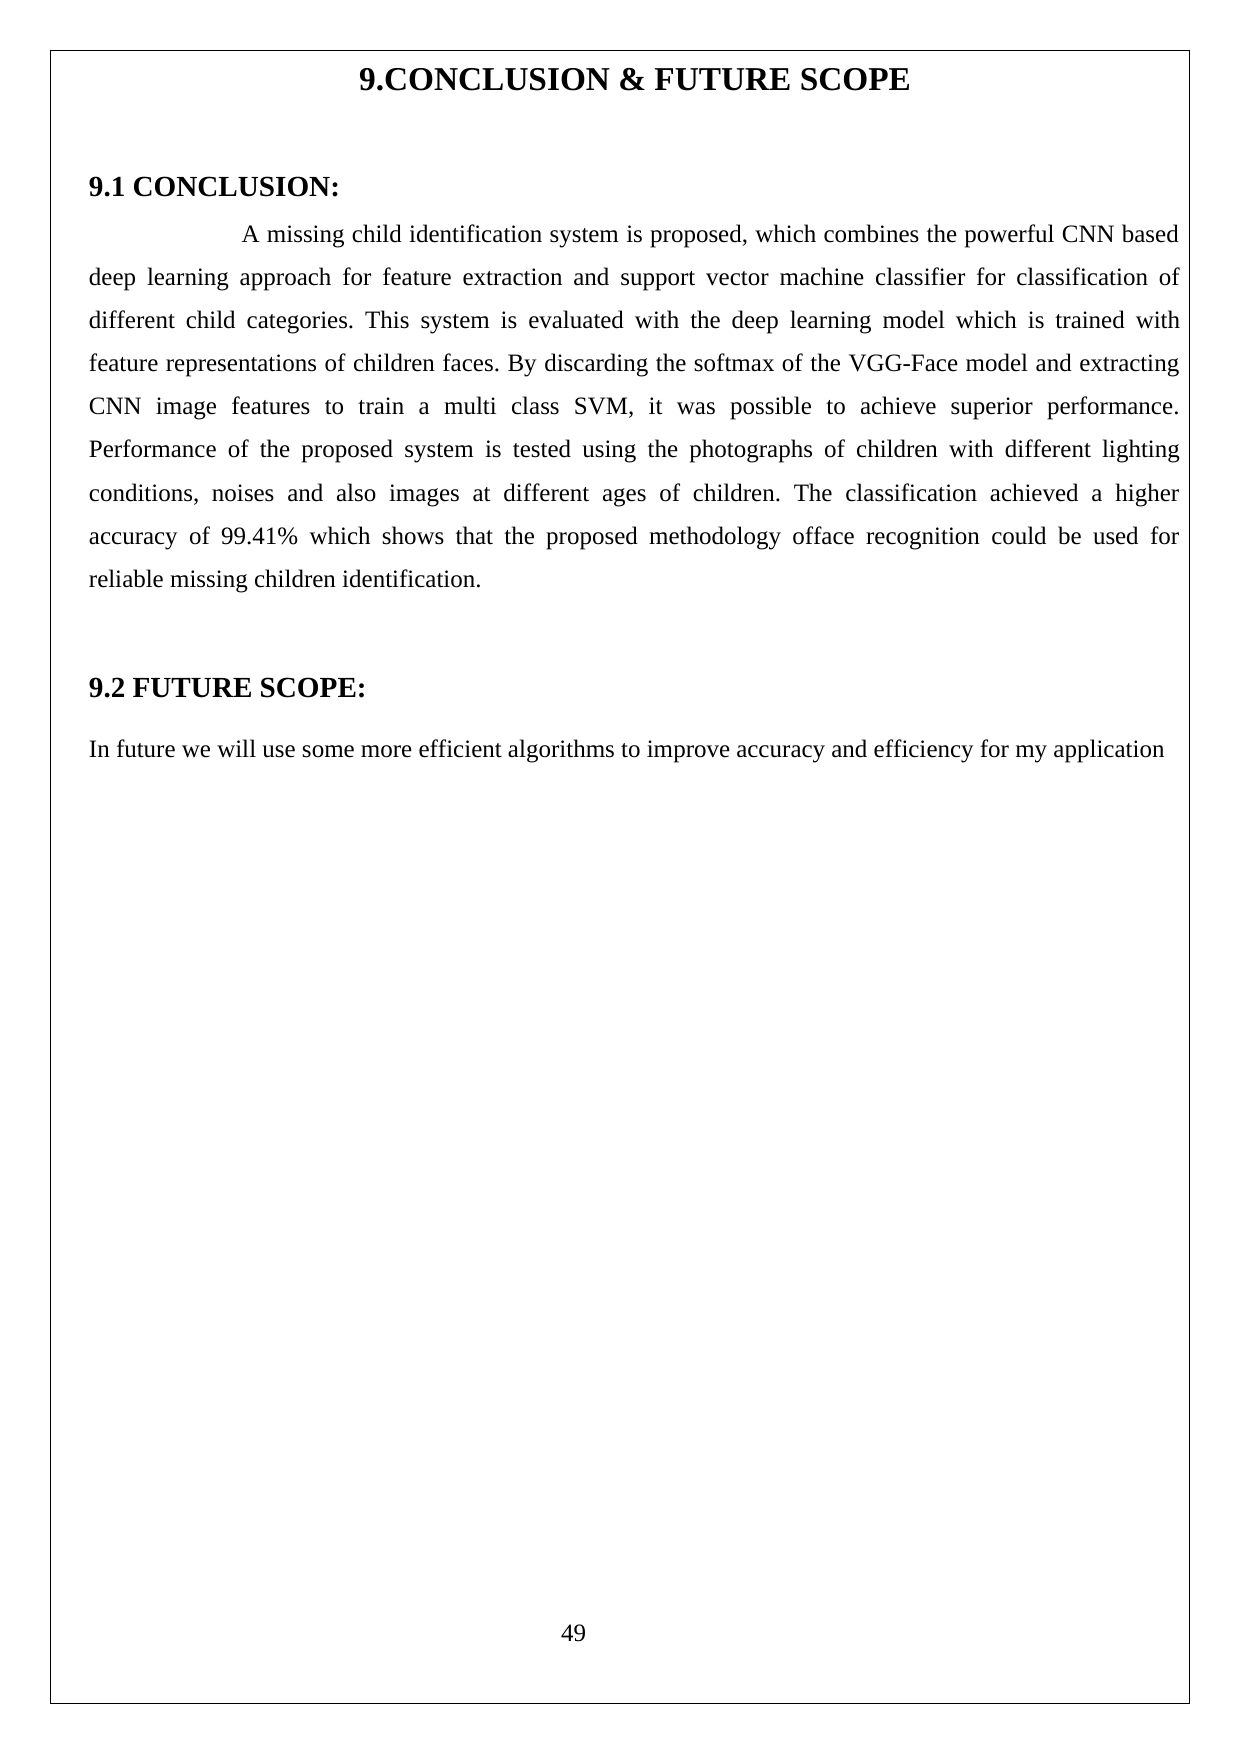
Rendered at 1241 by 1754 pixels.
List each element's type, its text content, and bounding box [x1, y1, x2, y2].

text 9.2 FUTURE SCOPE: [89, 670, 1181, 704]
text 9.1 CONCLUSION: [89, 169, 1181, 203]
text In future we will use some more efficient algorithms to improve accuracy and efficiency for my application [89, 734, 1181, 763]
text A missing child identification system is proposed, which combines the powerful CNN based deep learning approach for feature extraction and support vector machine classifier for classification of different child categories. This system is evaluated with the deep learning model which is trained with feature representations of children faces. By discarding the softmax of the VGG-Face model and extracting CNN image features to train a multi class SVM, it was possible to achieve superior performance. Performance of the proposed system is tested using the photographs of children with different lighting conditions, noises and also images at different ages of children. The classification achieved a higher accuracy of 99.41% which shows that the proposed methodology offace recognition could be used for reliable missing children identification. [89, 219, 1181, 593]
text 9.CONCLUSION & FUTURE SCOPE [89, 59, 1181, 97]
